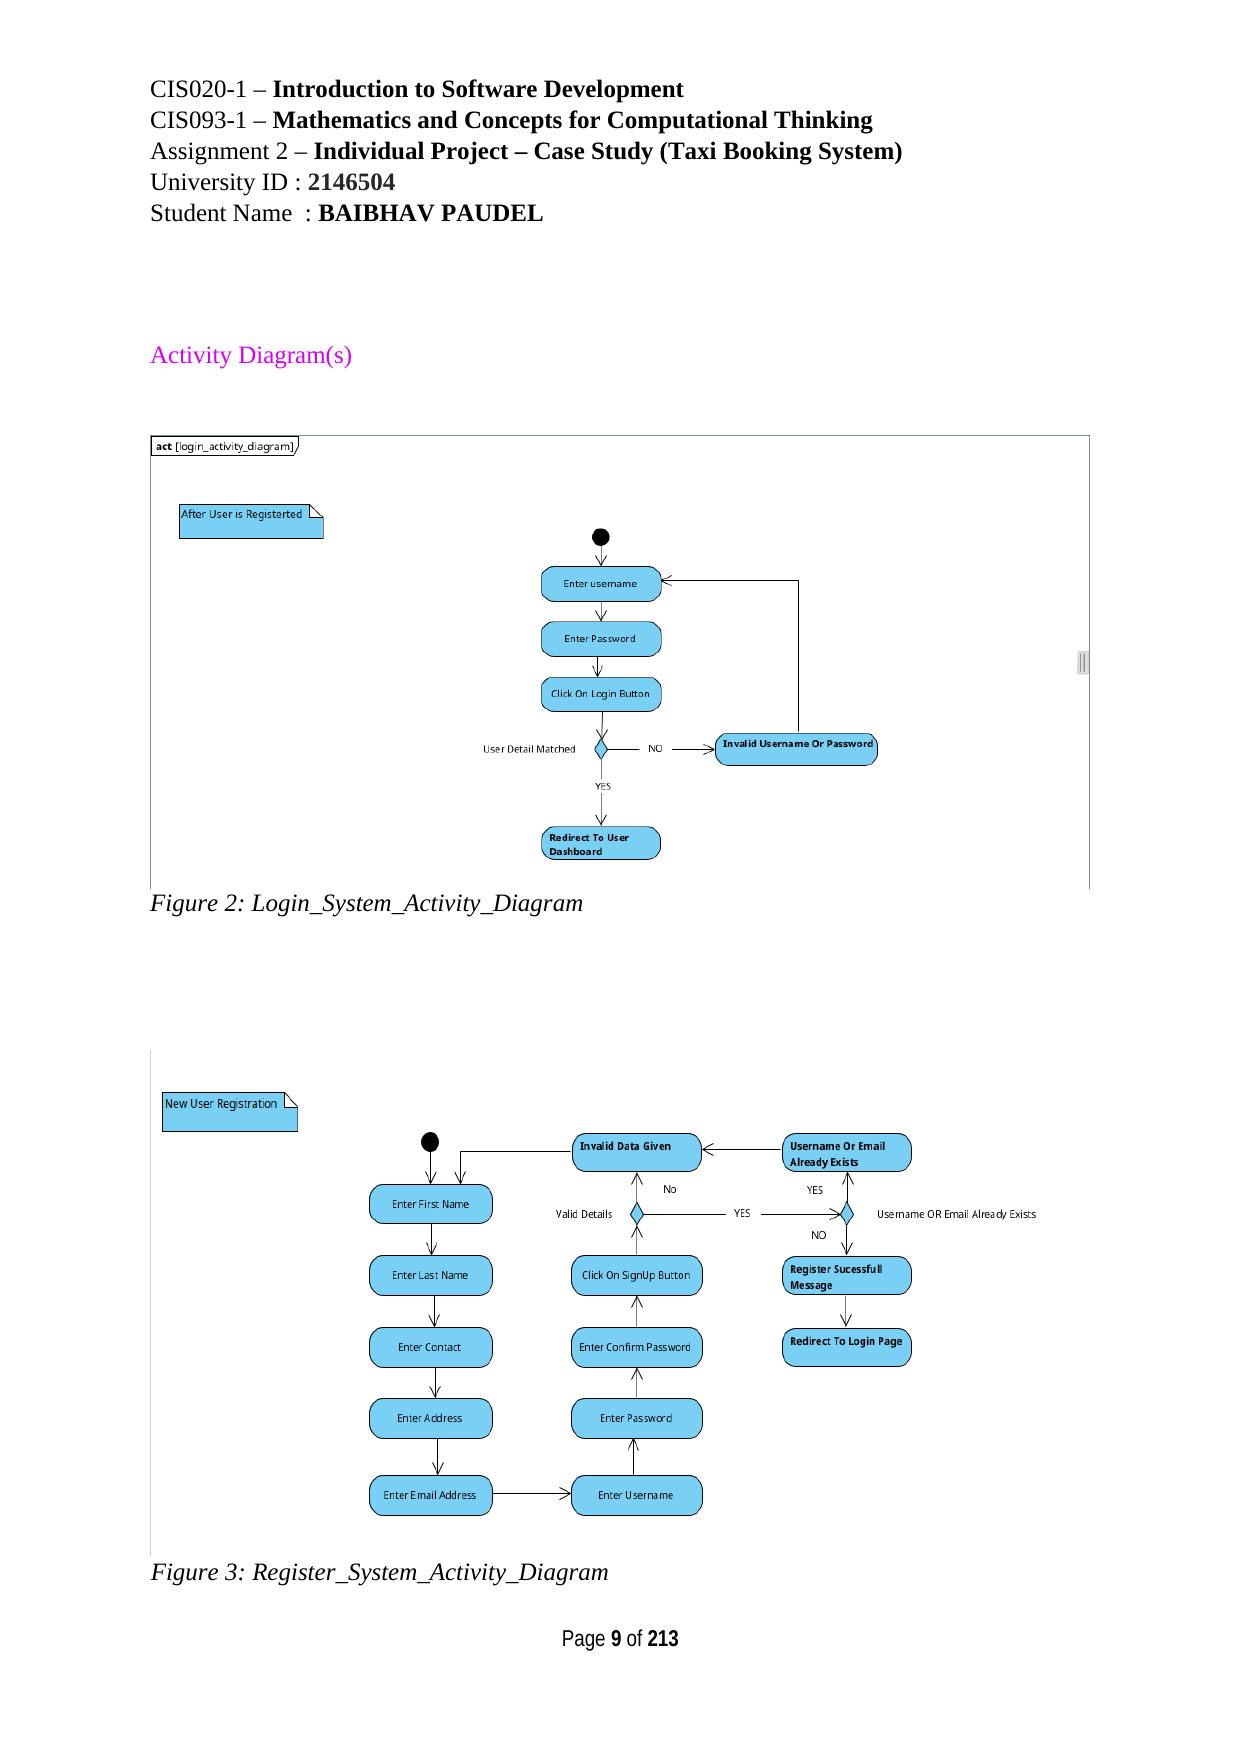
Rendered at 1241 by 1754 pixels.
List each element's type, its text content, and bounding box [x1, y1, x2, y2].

text Activity Diagram(s) [150, 340, 1090, 369]
picture [150, 1050, 1089, 1557]
picture [150, 435, 1091, 889]
